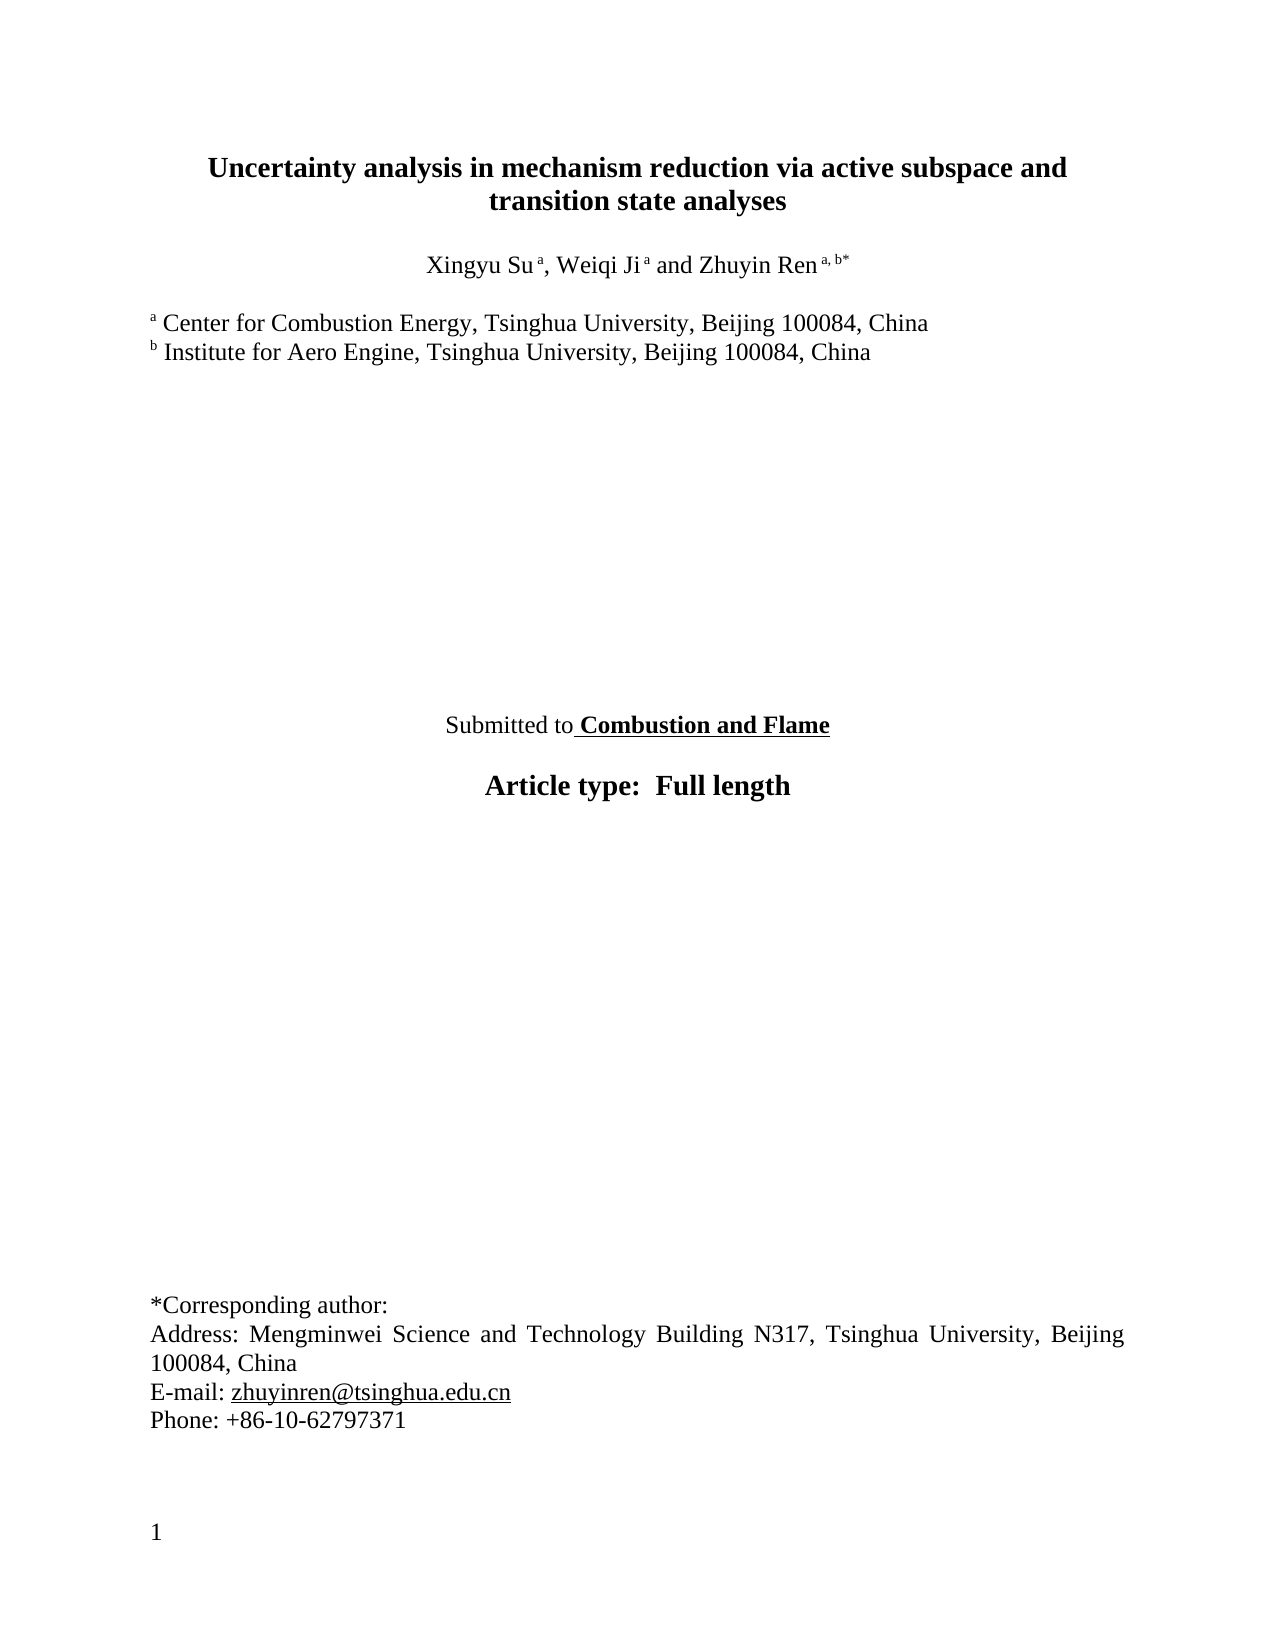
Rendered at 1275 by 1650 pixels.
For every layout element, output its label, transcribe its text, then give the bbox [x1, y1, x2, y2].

text a Center for Combustion Energy, Tsinghua University, Beijing 100084, China [150, 308, 1125, 337]
text Article type: Full length [150, 768, 1125, 802]
title Uncertainty analysis in mechanism reduction via active subspace and transition state analyses [150, 150, 1125, 217]
text *Corresponding author: [150, 1290, 1125, 1319]
text Xingyu Su a, Weiqi Ji a and Zhuyin Ren a, b* [150, 251, 1125, 279]
text Submitted to Combustion and Flame [150, 711, 1125, 739]
text Address: Mengminwei Science and Technology Building N317, Tsinghua University, Beijing 100084, China [150, 1319, 1125, 1377]
text b Institute for Aero Engine, Tsinghua University, Beijing 100084, China [150, 337, 1125, 366]
text Phone: +86-10-62797371 [150, 1405, 1125, 1434]
text E-mail: zhuyinren@tsinghua.edu.cn [150, 1377, 1125, 1405]
